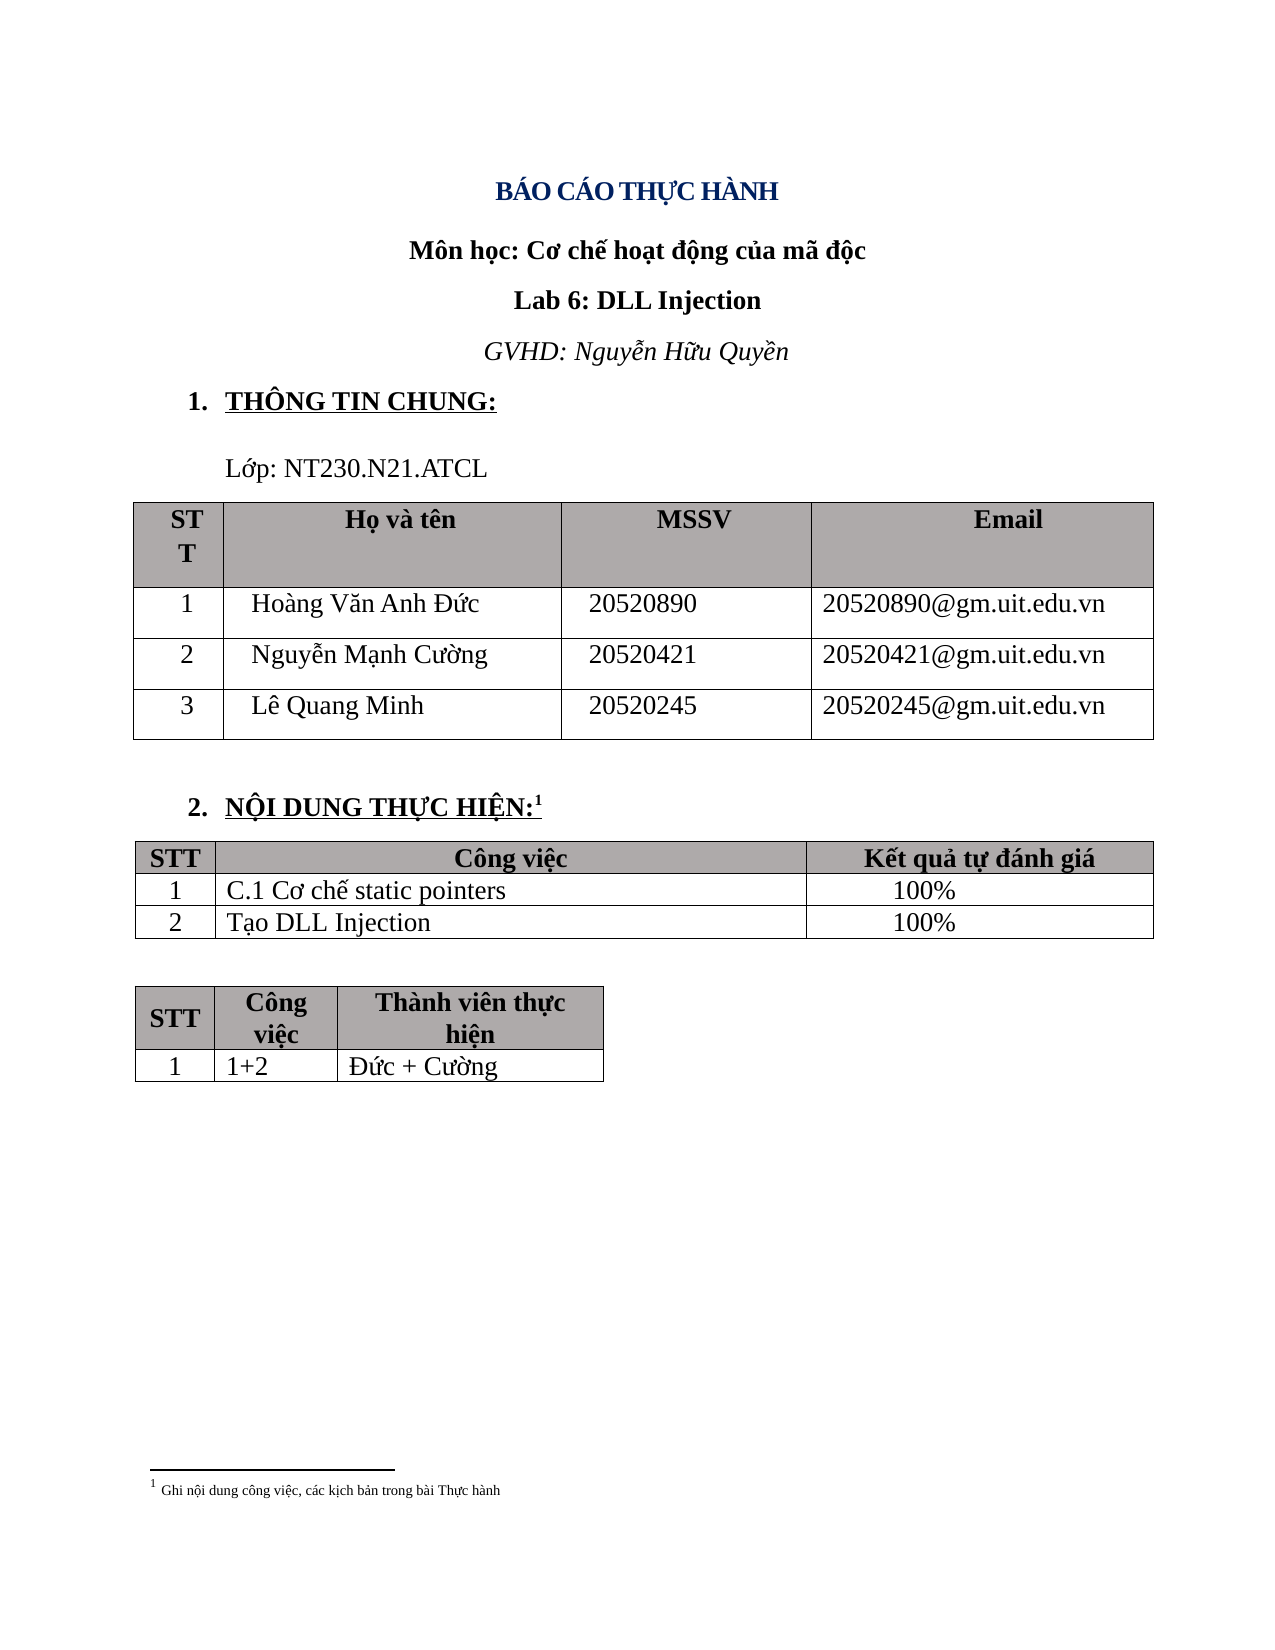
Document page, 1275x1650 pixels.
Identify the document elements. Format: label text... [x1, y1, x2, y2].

table_cell 3 [134, 690, 223, 739]
text Lab 6: DLL Injection [150, 284, 1125, 316]
table_cell 100% [807, 874, 1153, 905]
list Lớp: NT230.N21.ATCL [225, 452, 1125, 483]
table_cell 20520421 [562, 639, 811, 688]
table_cell 2 [136, 906, 215, 937]
table_header STT [136, 987, 214, 1049]
table_cell Lê Quang Minh [224, 690, 561, 739]
table_header Công việc [216, 842, 806, 873]
list THÔNG TIN CHUNG: [187, 385, 1125, 416]
table_header Email [812, 503, 1153, 587]
table_cell 20520421@gm.uit.edu.vn [812, 639, 1153, 688]
table_cell Đức + Cường [338, 1050, 603, 1081]
table_header Họ và tên [224, 503, 561, 587]
text GVHD: Nguyễn Hữu Quyền [150, 334, 1125, 366]
table_cell 100% [807, 906, 1153, 937]
table_cell 1+2 [215, 1050, 337, 1081]
table_cell 1 [136, 1050, 214, 1081]
table_cell 20520890 [562, 588, 811, 637]
table_cell 20520245 [562, 690, 811, 739]
table_cell 2 [134, 639, 223, 688]
table_cell C.1 Cơ chế static pointers [216, 874, 806, 905]
table_header STT [134, 503, 223, 587]
list NỘI DUNG THỰC HIỆN: [187, 791, 1125, 822]
table_header STT [136, 842, 215, 873]
table_cell Hoàng Văn Anh Đức [224, 588, 561, 637]
table_cell 1 [136, 874, 215, 905]
table_cell Tạo DLL Injection [216, 906, 806, 937]
table_header Kết quả tự đánh giá [807, 842, 1153, 873]
table_header MSSV [562, 503, 811, 587]
table_cell 1 [134, 588, 223, 637]
table_cell 20520245@gm.uit.edu.vn [812, 690, 1153, 739]
table_cell 20520890@gm.uit.edu.vn [812, 588, 1153, 637]
title BÁO CÁO THỰC HÀNH [150, 175, 1125, 206]
text Môn học: Cơ chế hoạt động của mã độc [150, 234, 1125, 265]
table_header Công việc [215, 987, 337, 1049]
table_cell Nguyễn Mạnh Cường [224, 639, 561, 688]
table_header Thành viên thực hiện [338, 987, 603, 1049]
